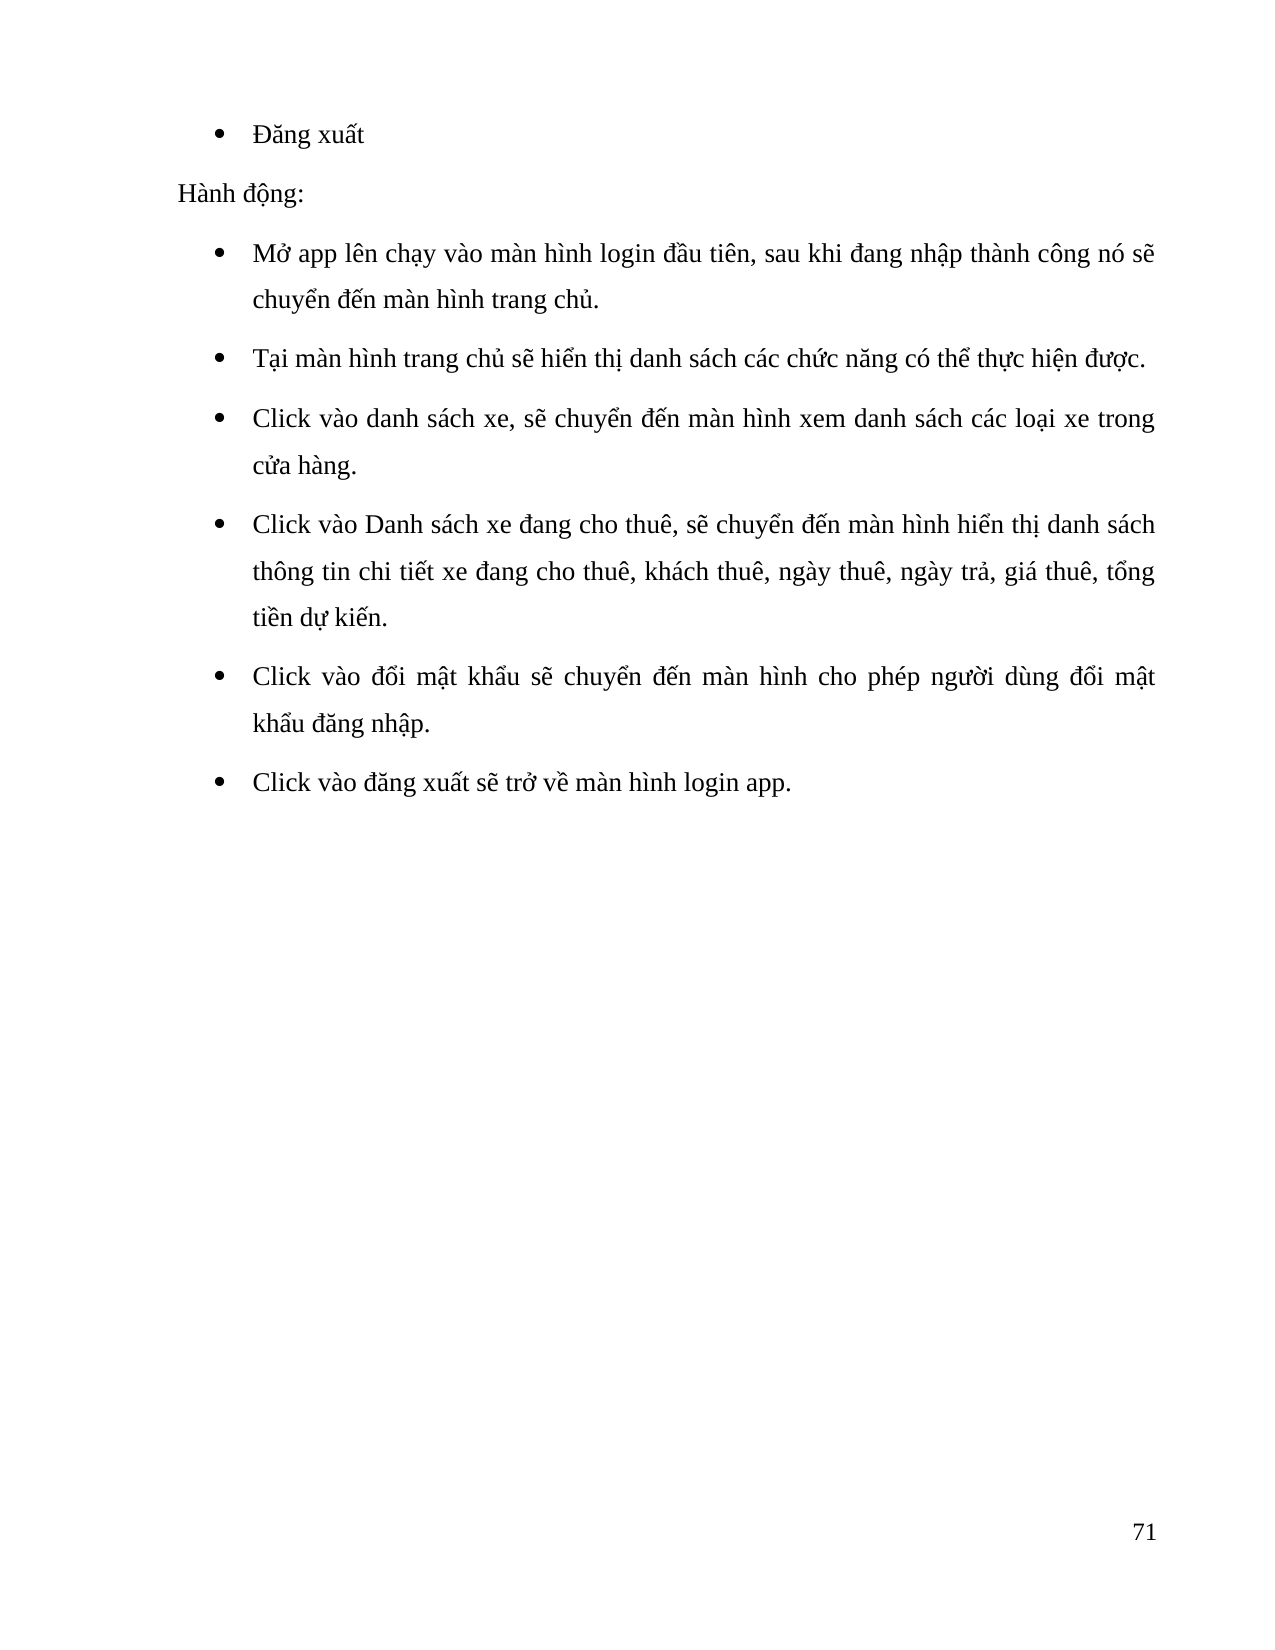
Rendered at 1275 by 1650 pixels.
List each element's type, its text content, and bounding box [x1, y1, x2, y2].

list Tại màn hình trang chủ sẽ hiển thị danh sách các chức năng có thể thực hiện được. [215, 343, 1157, 374]
list Mở app lên chạy vào màn hình login đầu tiên, sau khi đang nhập thành công nó sẽ chuyển đến màn hình trang chủ. [215, 237, 1157, 314]
list Đăng xuất [215, 118, 1157, 149]
text Hành động: [177, 177, 1157, 209]
list Click vào danh sách xe, sẽ chuyển đến màn hình xem danh sách các loại xe trong cửa hàng. [215, 402, 1157, 480]
list Click vào đăng xuất sẽ trở về màn hình login app. [215, 766, 1157, 798]
list Click vào đổi mật khẩu sẽ chuyển đến màn hình cho phép người dùng đổi mật khẩu đăng nhập. [215, 661, 1157, 738]
list Click vào Danh sách xe đang cho thuê, sẽ chuyển đến màn hình hiển thị danh sách thông tin chi tiết xe đang cho thuê, khách thuê, ngày thuê, ngày trả, giá thuê, tổng tiền dự kiến. [215, 508, 1157, 632]
